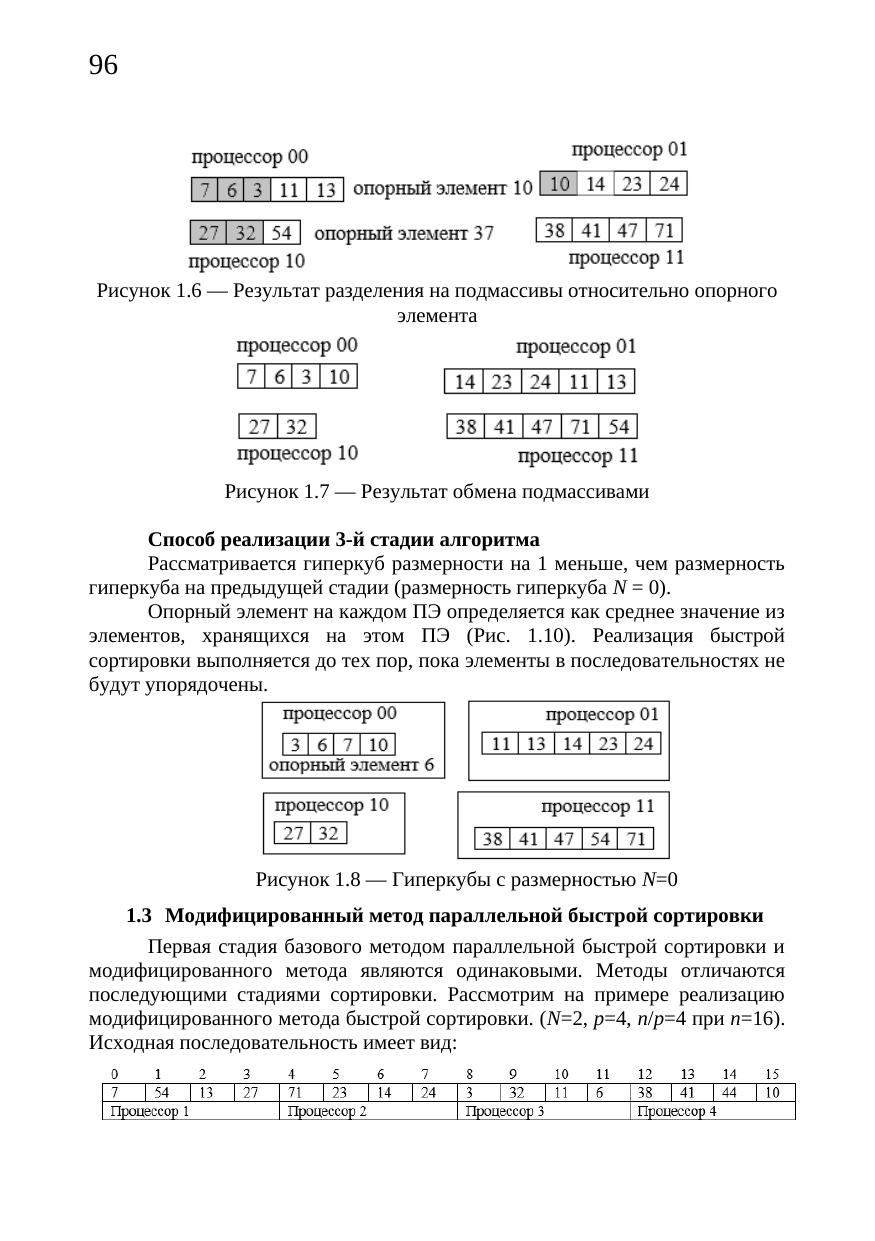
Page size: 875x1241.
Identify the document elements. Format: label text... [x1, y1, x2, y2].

list Рисунок 1.6 — Результат разделения на подмассивы относительно опорного элемента [89, 278, 785, 327]
text Рисунок 1.7 — Результат обмена подмассивами [89, 479, 785, 503]
text Опорный элемент на каждом ПЭ определяется как среднее значение из элементов, хранящихся на этом ПЭ (Рис. 1.10). Реализация быстрой сортировки выполняется до тех пор, пока элементы в последовательностях не будут упорядочены. [89, 599, 785, 696]
text Рассматривается гиперкуб размерности на 1 меньше, чем размерность гиперкуба на предыдущей стадии (размерность гиперкуба N = 0). [89, 551, 785, 599]
picture [227, 326, 647, 479]
picture [88, 1054, 808, 1131]
text Первая стадия базового методом параллельной быстрой сортировки и модифицированного метода являются одинаковыми. Методы отличаются последующими стадиями сортировки. Рассмотрим на примере реализацию модифицированного метода быстрой сортировки. (N=2, p=4, n/p=4 при n=16). Исходная последовательность имеет вид: [89, 934, 785, 1054]
text Способ реализации 3-й стадии алгоритма [89, 527, 785, 551]
picture [180, 138, 694, 279]
picture [257, 695, 676, 867]
text Рисунок 1.8 — Гиперкубы с размерностью N=0 [89, 867, 785, 891]
subtitle Модифицированный метод параллельной быстрой сортировки [126, 903, 785, 927]
